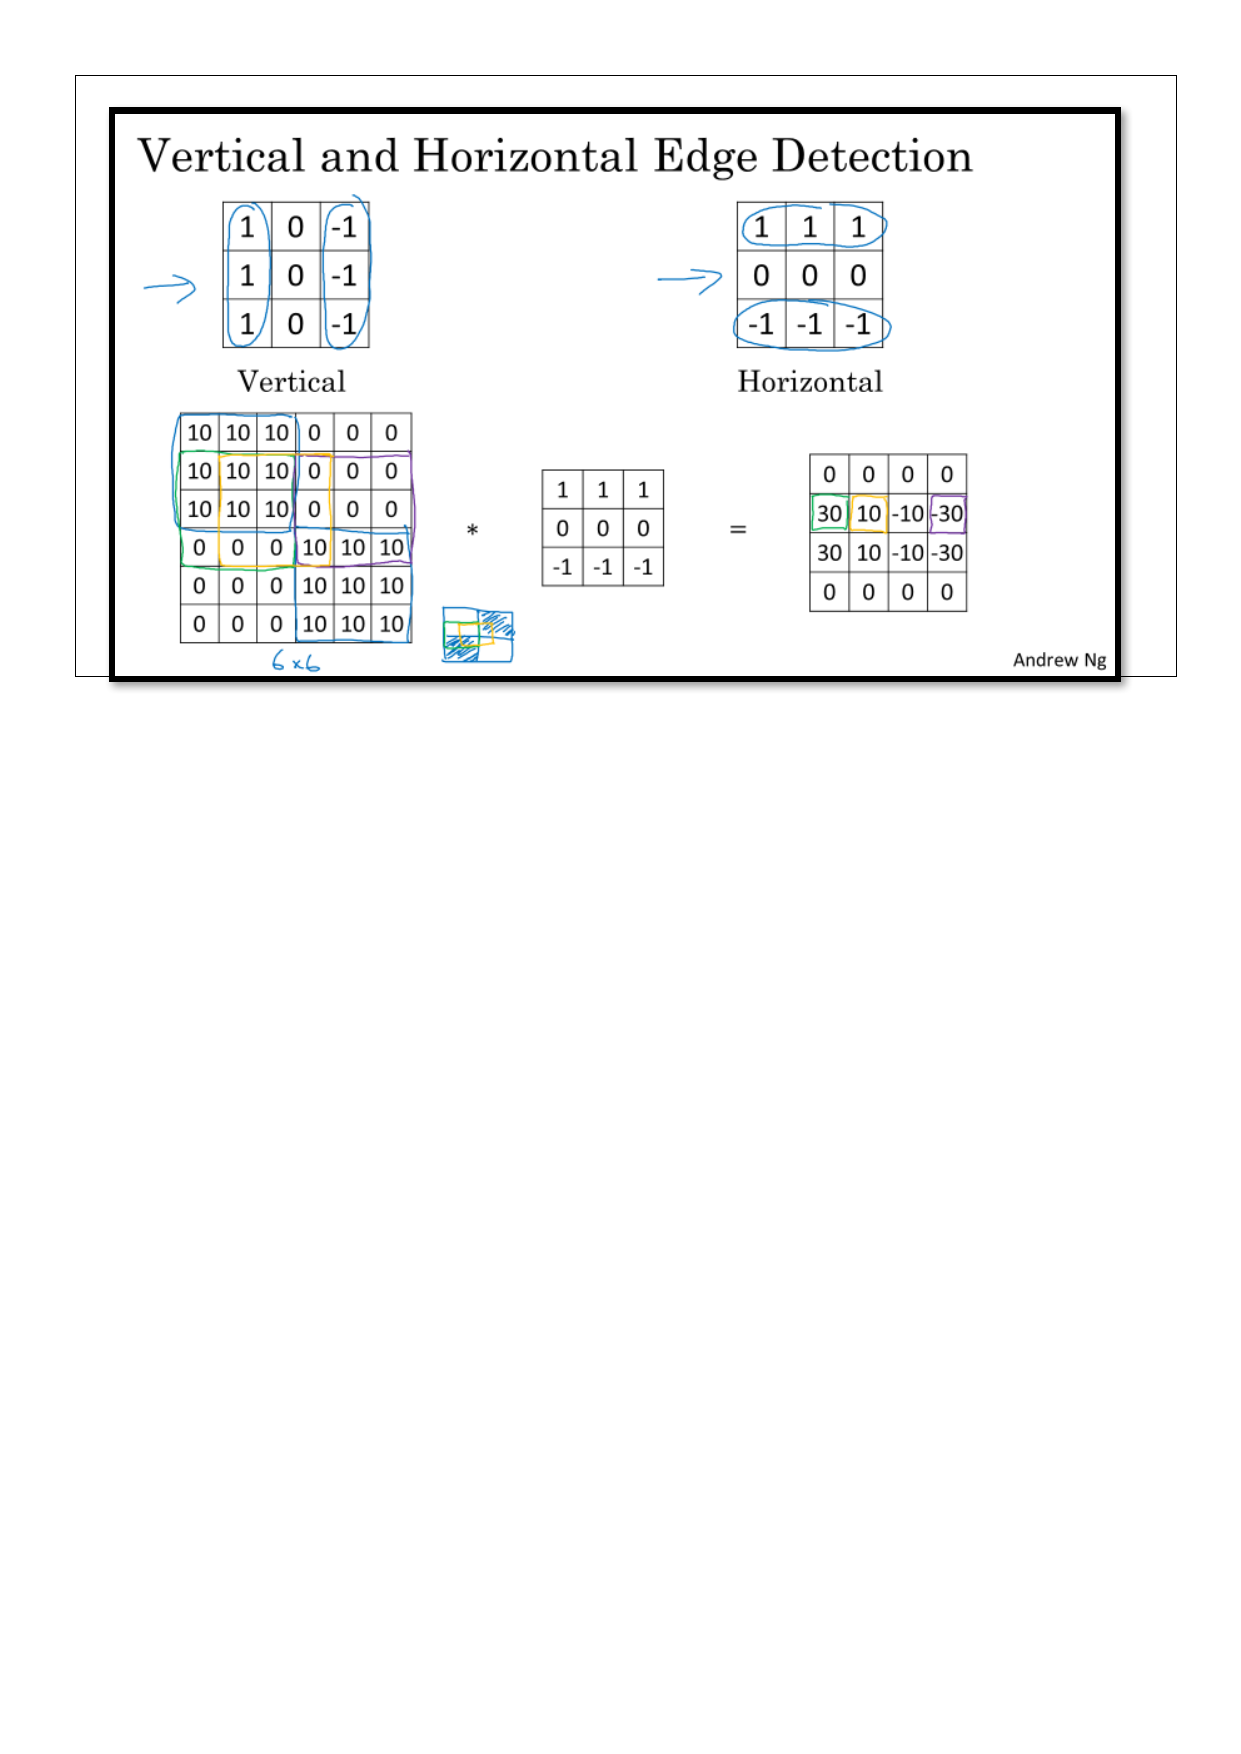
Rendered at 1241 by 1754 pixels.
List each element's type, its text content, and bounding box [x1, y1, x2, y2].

picture [115, 114, 1115, 676]
table_cell More edge detection [76, 76, 1176, 676]
